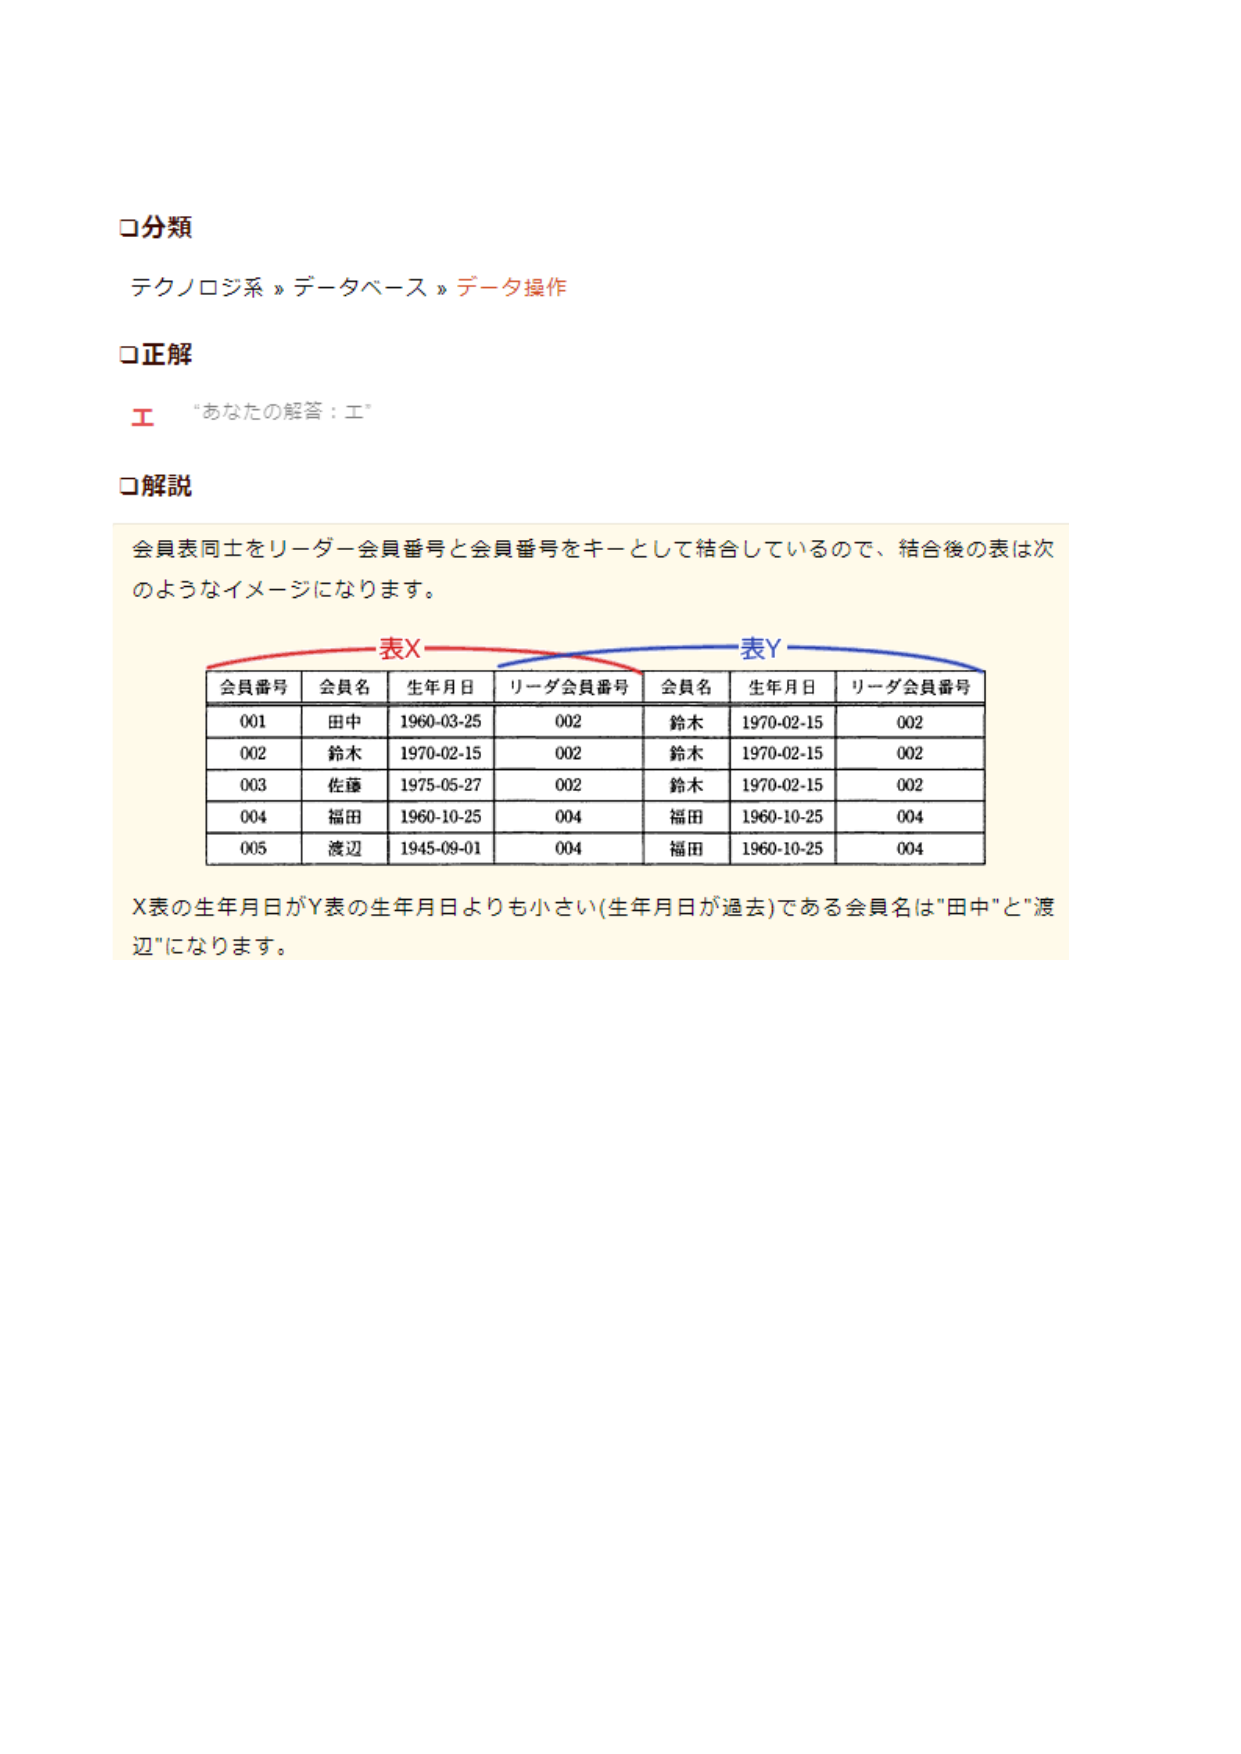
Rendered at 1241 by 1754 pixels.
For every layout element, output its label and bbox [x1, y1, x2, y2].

picture [112, 202, 1069, 960]
